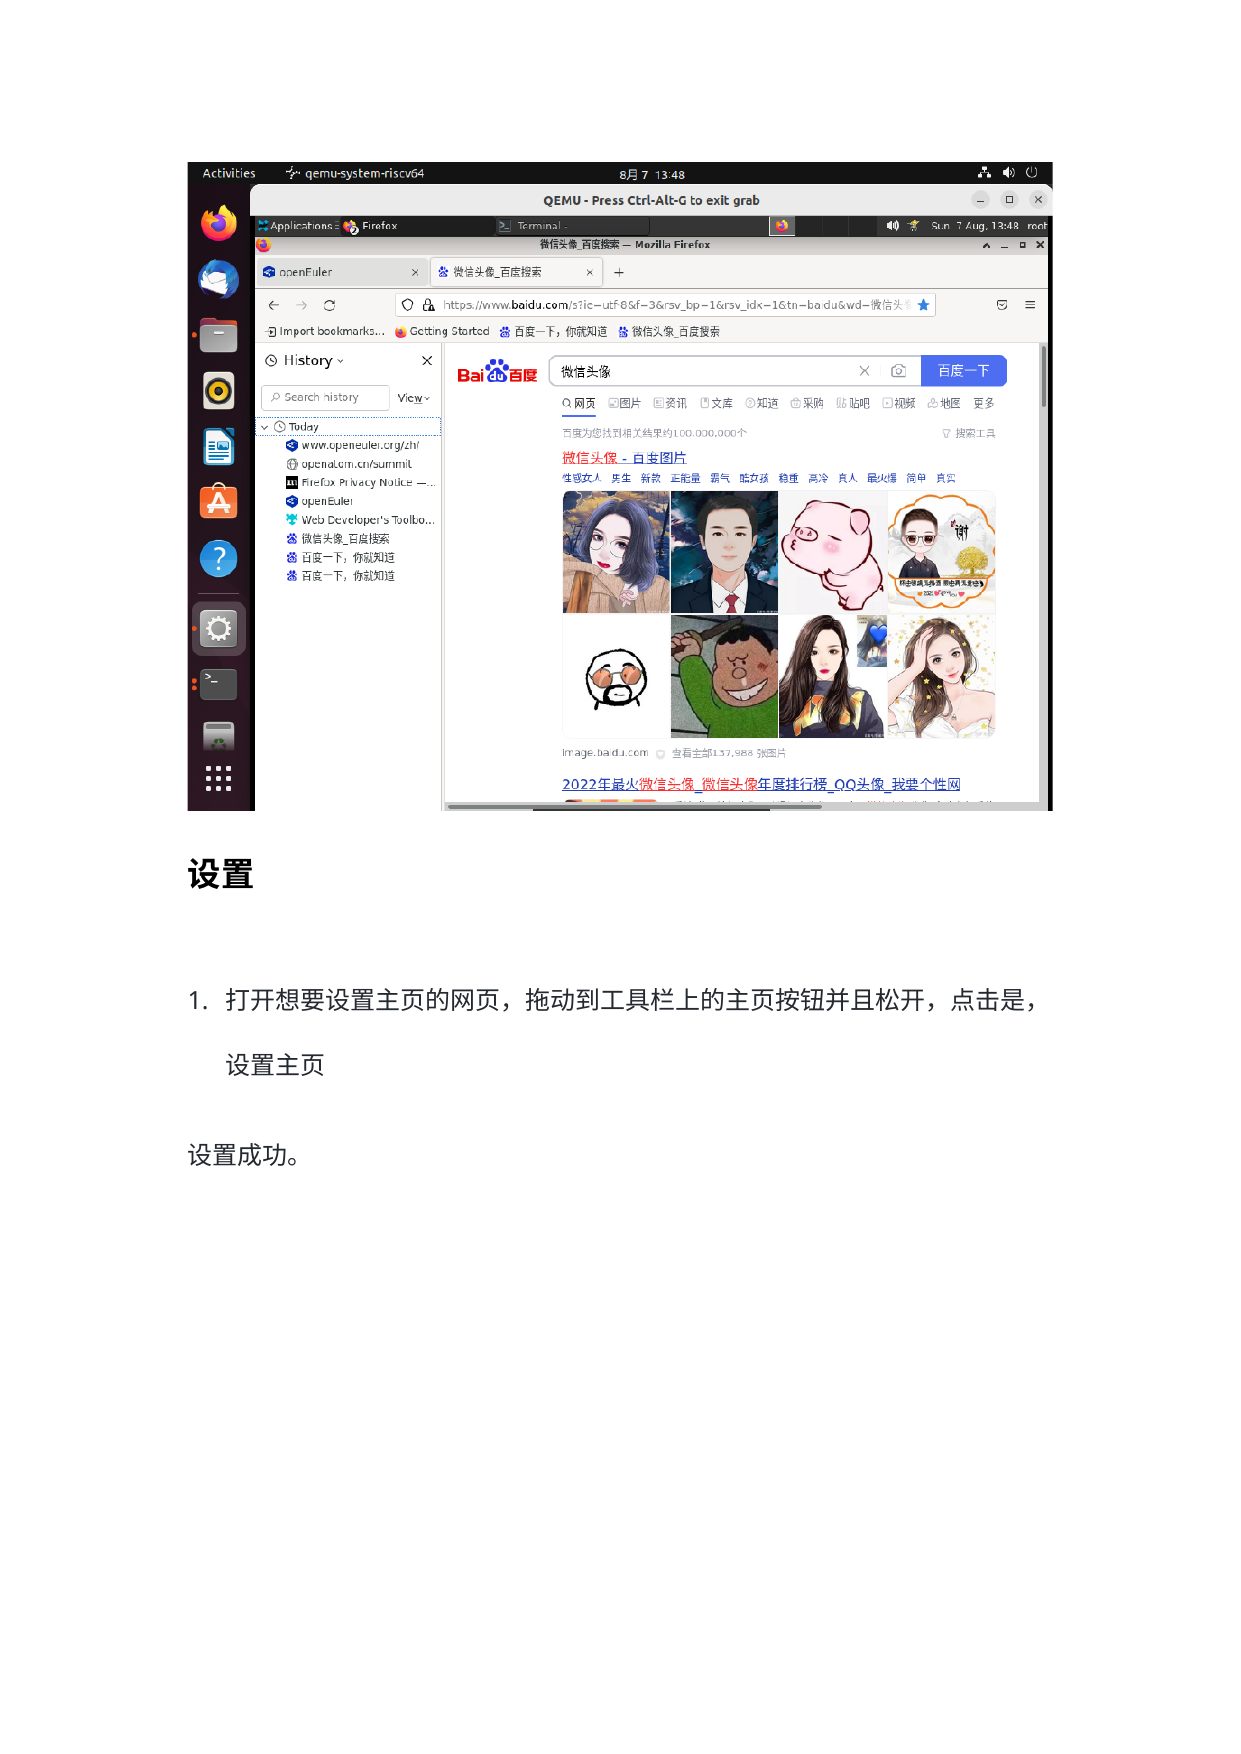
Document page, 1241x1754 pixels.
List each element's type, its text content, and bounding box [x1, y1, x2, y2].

text 设置成功。 [187, 1121, 1053, 1186]
list 打开想要设置主页的网页，拖动到工具栏上的主页按钮并且松开，点击是，设置主页 [187, 966, 1053, 1096]
picture [187, 162, 1053, 811]
subtitle 设置 [187, 839, 1053, 904]
